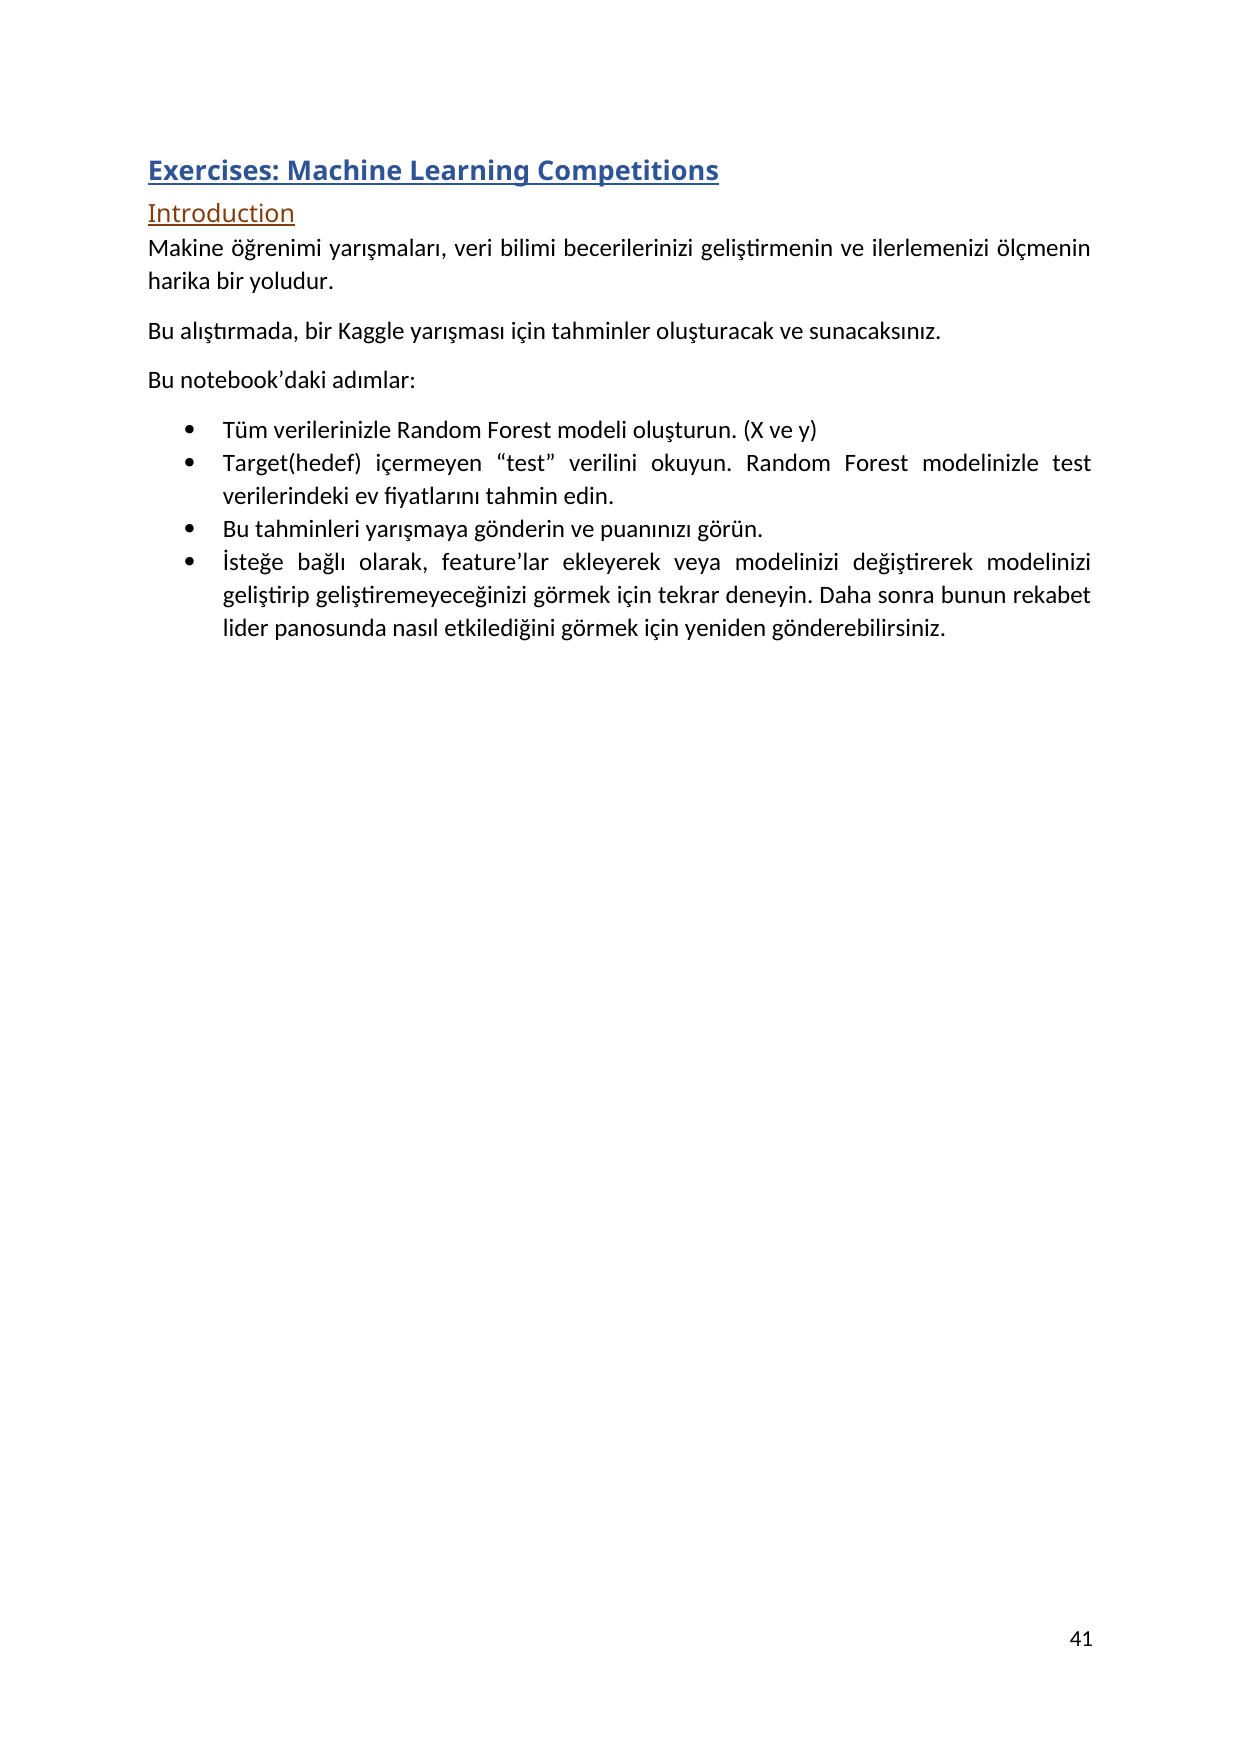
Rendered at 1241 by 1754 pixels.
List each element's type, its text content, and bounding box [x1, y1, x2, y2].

list Tüm verilerinizle Random Forest modeli oluşturun. (X ve y) [185, 414, 1093, 445]
text Makine öğrenimi yarışmaları, veri bilimi becerilerinizi geliştirmenin ve ilerlemenizi ölçmenin harika bir yoludur. [148, 232, 1093, 296]
text Bu alıştırmada, bir Kaggle yarışması için tahminler oluşturacak ve sunacaksınız. [148, 315, 1093, 346]
list İsteğe bağlı olarak, feature’lar ekleyerek veya modelinizi değiştirerek modelinizi geliştirip geliştiremeyeceğinizi görmek için tekrar deneyin. Daha sonra bunun rekabet lider panosunda nasıl etkilediğini görmek için yeniden gönderebilirsiniz. [185, 546, 1093, 642]
text Introduction [148, 196, 1093, 230]
list Bu tahminleri yarışmaya gönderin ve puanınızı görün. [185, 513, 1093, 543]
text Exercises: Machine Learning Competitions [148, 152, 1093, 189]
list Target(hedef) içermeyen “test” verilini okuyun. Random Forest modelinizle test verilerindeki ev fiyatlarını tahmin edin. [185, 447, 1093, 511]
text Bu notebook’daki adımlar: [148, 364, 1093, 395]
